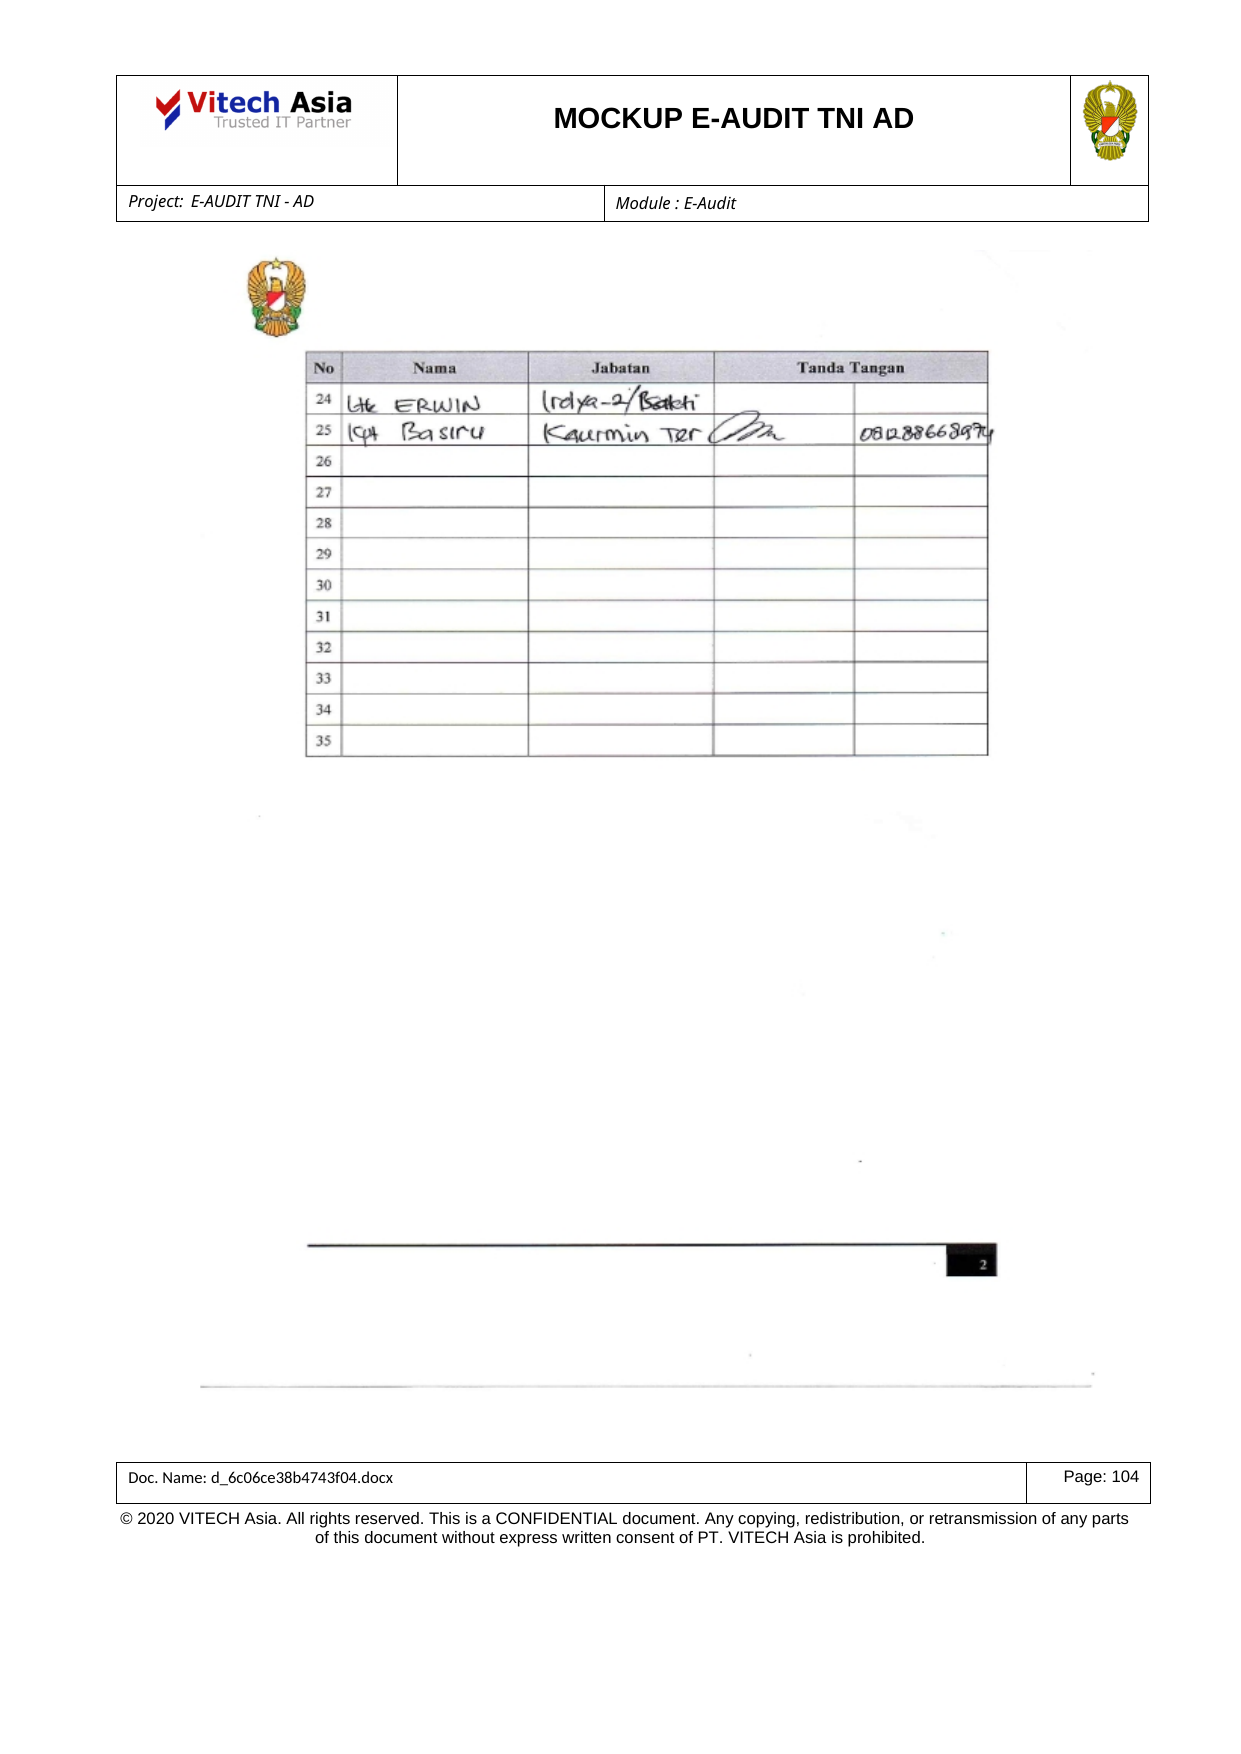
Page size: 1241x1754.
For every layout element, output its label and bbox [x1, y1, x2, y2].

picture [139, 76, 395, 147]
picture [200, 250, 1099, 1392]
picture [1075, 77, 1144, 164]
